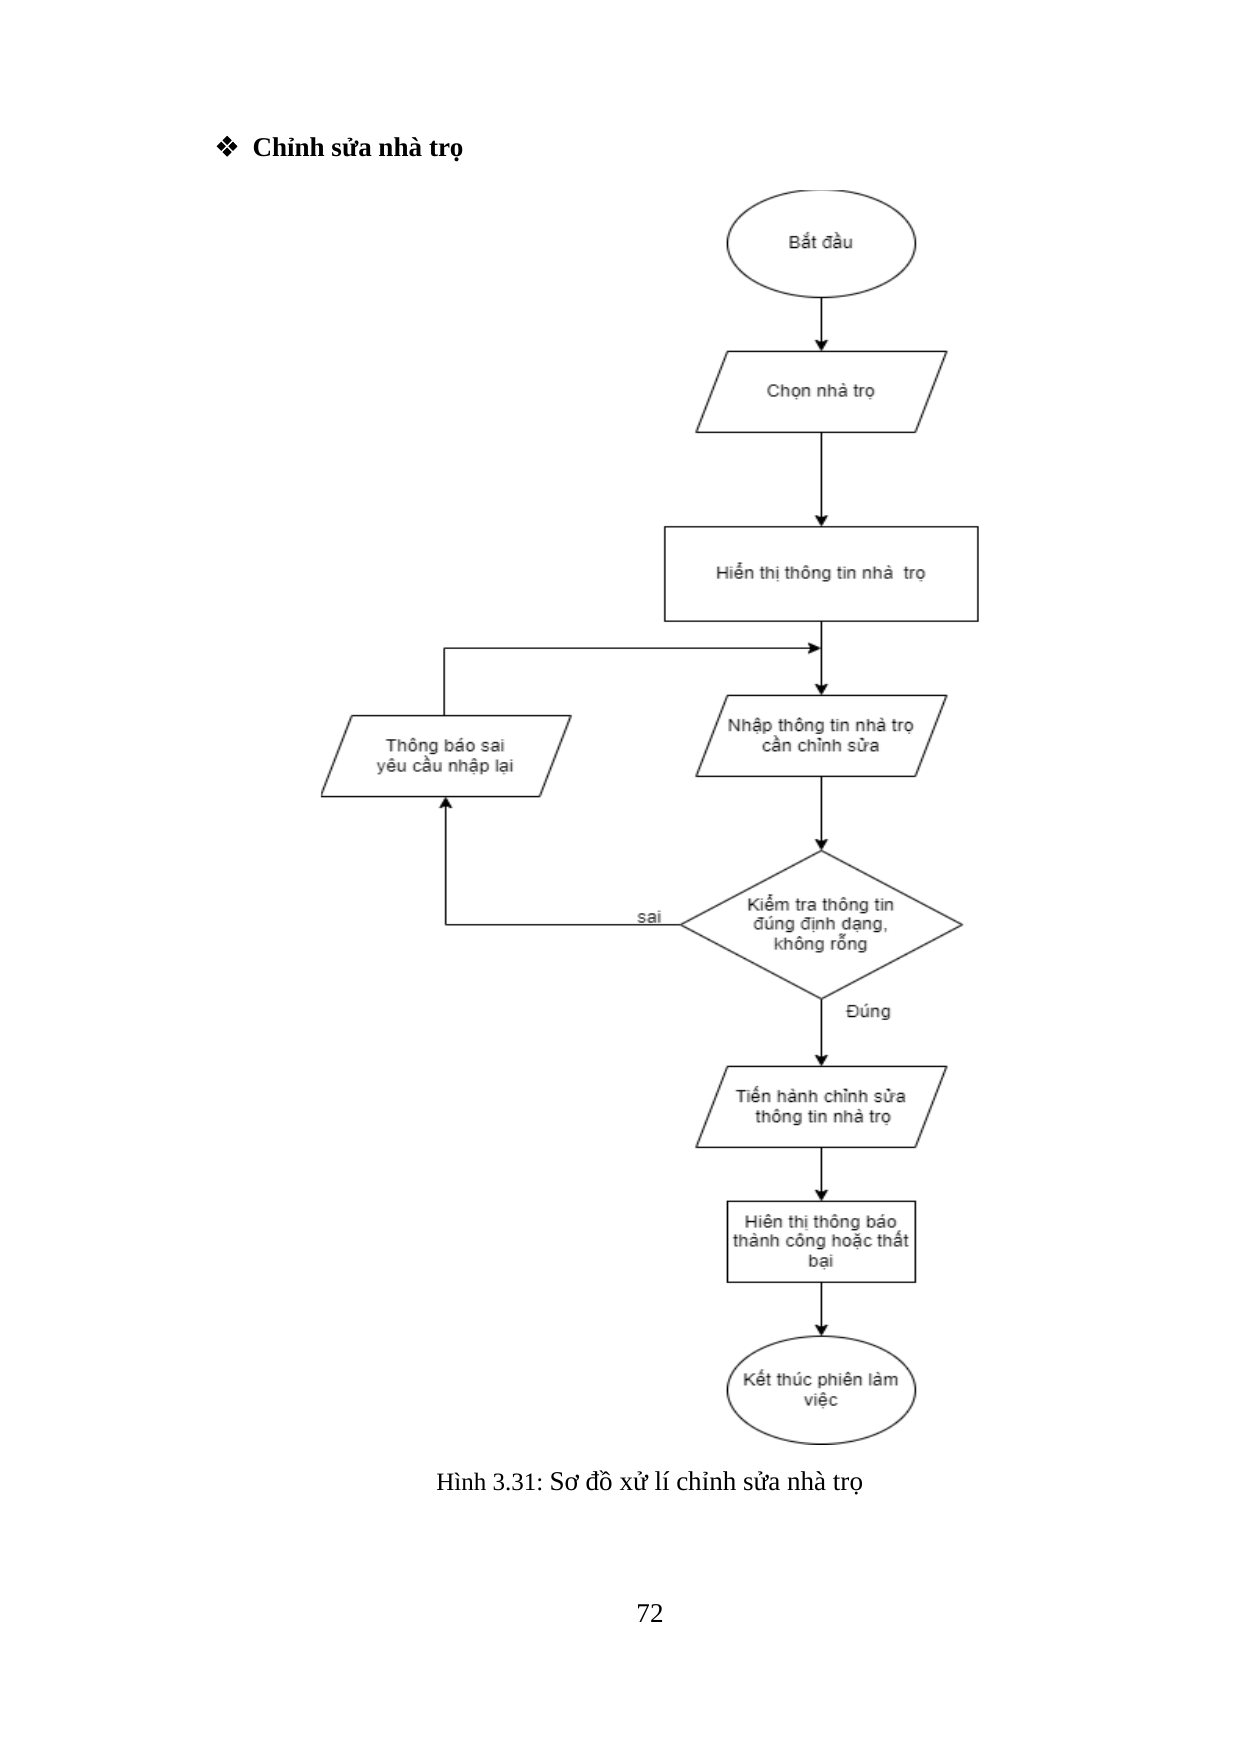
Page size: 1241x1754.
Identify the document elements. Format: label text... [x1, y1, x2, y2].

text Hình 3.31: Sơ đồ xử lí chỉnh sửa nhà trọ [177, 1465, 1122, 1496]
picture [320, 190, 979, 1445]
list Chỉnh sửa nhà trọ [215, 131, 1122, 162]
